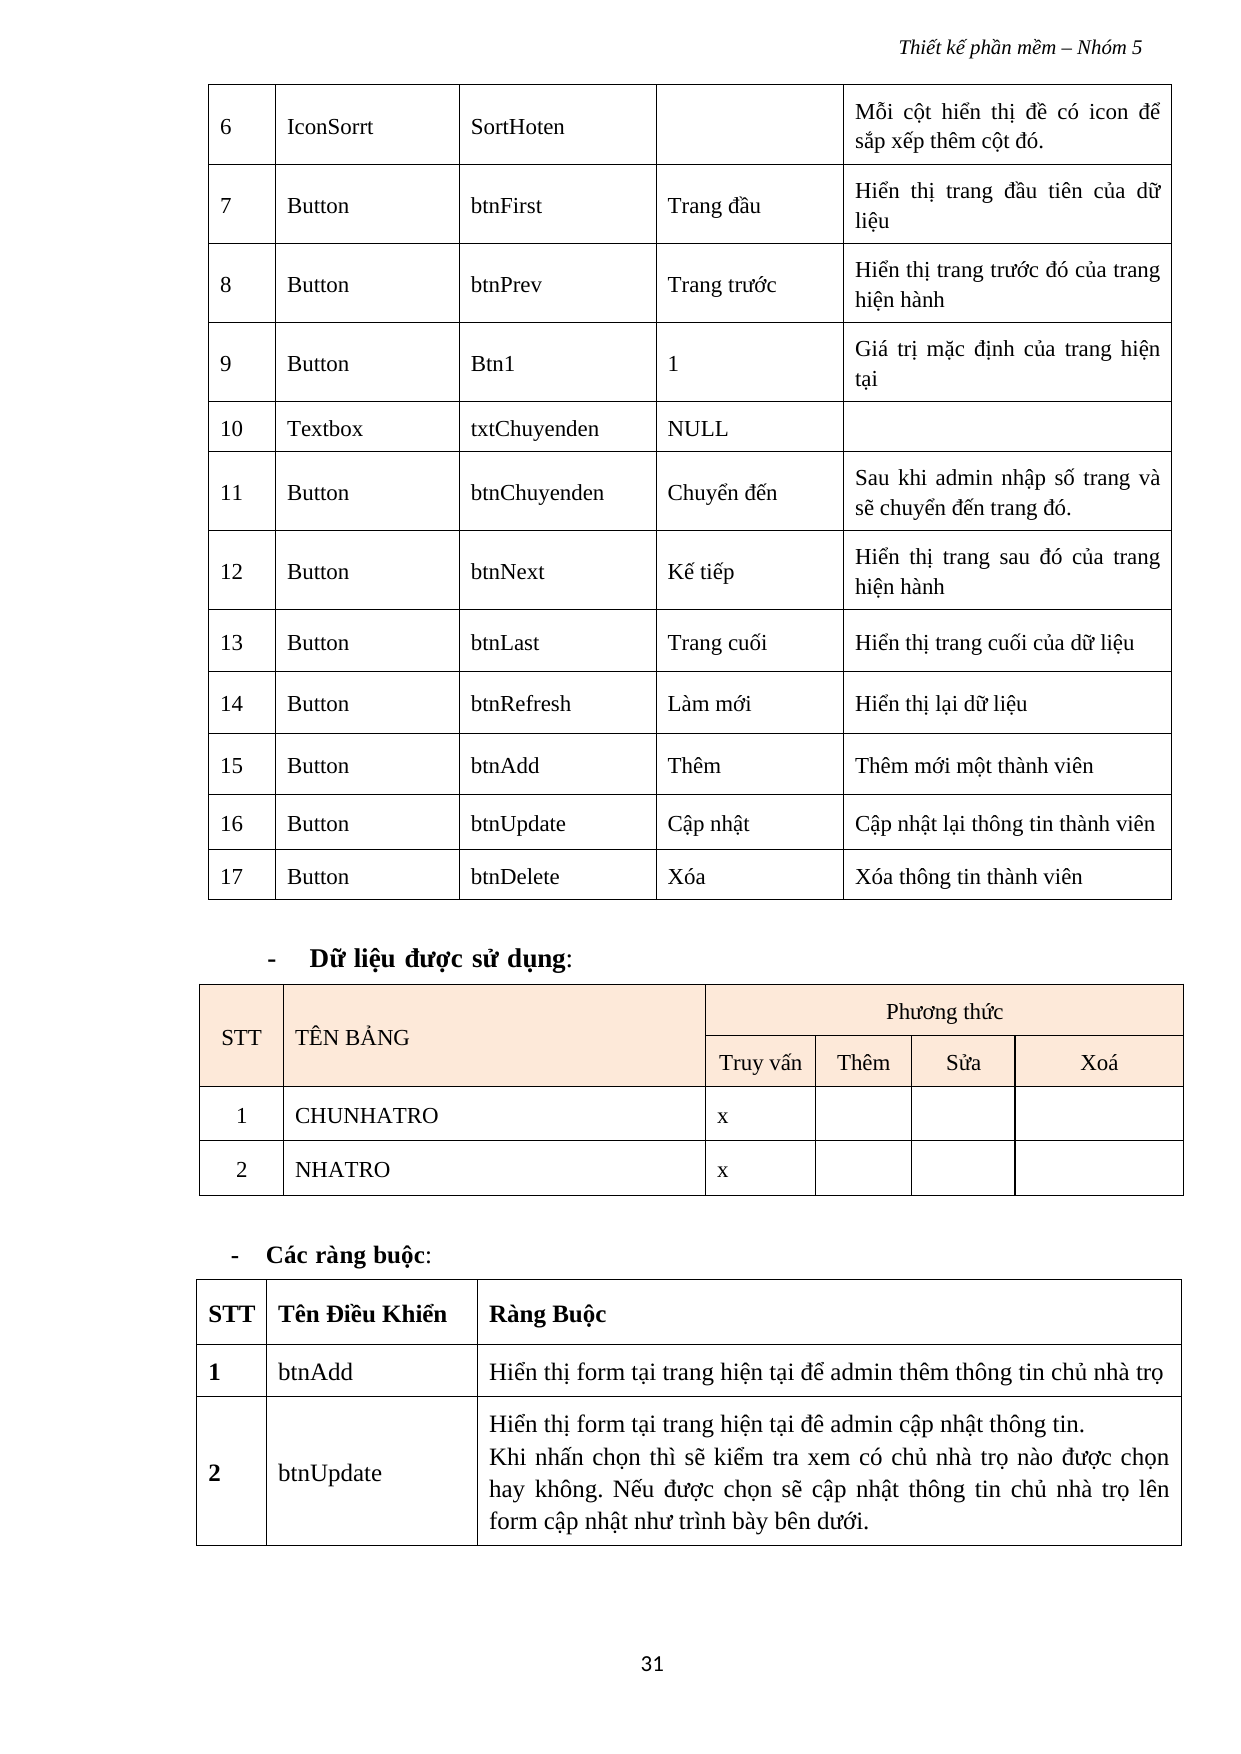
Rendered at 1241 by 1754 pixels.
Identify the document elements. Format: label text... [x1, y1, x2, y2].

table_cell 1 [657, 323, 843, 401]
text - Dữ liệu được sử dụng: [267, 942, 1138, 973]
table_cell [912, 1141, 1014, 1195]
table_cell Hiển thị form tại trang hiện tại để admin thêm thông tin chủ nhà trọ [478, 1345, 1181, 1396]
table_cell Hiển thị trang đầu tiên của dữ liệu [844, 165, 1171, 243]
table_cell 2 [197, 1397, 266, 1545]
table_cell Hiển thị lại dữ liệu [844, 672, 1171, 732]
table_cell 1 [200, 1087, 283, 1140]
table_cell 15 [209, 734, 275, 794]
table_cell Cập nhật [657, 795, 843, 849]
table_cell btnLast [460, 610, 656, 671]
table_cell [1016, 1087, 1183, 1140]
table_cell Cập nhật lại thông tin thành viên [844, 795, 1171, 849]
table_cell Truy vấn [706, 1036, 815, 1086]
table_cell 17 [209, 850, 275, 899]
table_cell Hiển thị form tại trang hiện tại đê admin cập nhật thông tin. Khi nhấn chọn thì sẽ kiểm tra xem có chủ nhà trọ nào được chọn hay không. Nếu được chọn sẽ cập nhật thông tin chủ nhà trọ lên form cập nhật như trình bày bên dưới. [478, 1397, 1181, 1545]
table_cell Xóa thông tin thành viên [844, 850, 1171, 899]
table_cell 7 [209, 165, 275, 243]
table_cell Trang trước [657, 244, 843, 322]
table_cell Chuyển đến [657, 452, 843, 530]
table_cell btnNext [460, 531, 656, 609]
table_cell btnAdd [460, 734, 656, 794]
table_header STT [200, 985, 283, 1086]
table_cell Button [276, 452, 459, 530]
table_cell 2 [200, 1141, 283, 1195]
table_cell IconSorrt [276, 85, 459, 163]
table_cell 12 [209, 531, 275, 609]
table_cell [657, 85, 843, 163]
table_cell Thêm mới một thành viên [844, 734, 1171, 794]
table_cell Button [276, 323, 459, 401]
table_cell x [706, 1087, 815, 1140]
table_cell Làm mới [657, 672, 843, 732]
table_cell Sửa [912, 1036, 1014, 1086]
table_cell btnChuyenden [460, 452, 656, 530]
table_cell Button [276, 531, 459, 609]
table_cell Kế tiếp [657, 531, 843, 609]
text - Các ràng buộc: [231, 1241, 1146, 1269]
table_cell 11 [209, 452, 275, 530]
table_header Ràng Buộc [478, 1280, 1181, 1344]
table_cell Xoá [1016, 1036, 1183, 1086]
table_cell [816, 1141, 911, 1195]
table_cell NULL [657, 402, 843, 451]
table_cell btnPrev [460, 244, 656, 322]
table_cell Button [276, 165, 459, 243]
table_cell Thêm [816, 1036, 911, 1086]
table_cell 16 [209, 795, 275, 849]
table_cell Hiển thị trang cuối của dữ liệu [844, 610, 1171, 671]
table_cell 8 [209, 244, 275, 322]
table_cell 9 [209, 323, 275, 401]
table_cell NHATRO [284, 1141, 705, 1195]
table_cell x [706, 1141, 815, 1195]
table_cell btnDelete [460, 850, 656, 899]
table_header Phương thức [706, 985, 1183, 1035]
table_cell Button [276, 734, 459, 794]
table_cell 14 [209, 672, 275, 732]
table_cell Giá trị mặc định của trang hiện tại [844, 323, 1171, 401]
table_cell txtChuyenden [460, 402, 656, 451]
table_cell Trang cuối [657, 610, 843, 671]
table_cell 6 [209, 85, 275, 163]
table_cell SortHoten [460, 85, 656, 163]
table_cell Trang đầu [657, 165, 843, 243]
table_header TÊN BẢNG [284, 985, 705, 1086]
table_cell 10 [209, 402, 275, 451]
table_cell btnUpdate [460, 795, 656, 849]
table_cell btnFirst [460, 165, 656, 243]
table_cell Button [276, 244, 459, 322]
table_cell Xóa [657, 850, 843, 899]
table_cell Btn1 [460, 323, 656, 401]
table_cell Button [276, 795, 459, 849]
table_header Tên Điều Khiển [267, 1280, 477, 1344]
table_cell Sau khi admin nhập số trang và sẽ chuyển đến trang đó. [844, 452, 1171, 530]
table_cell 13 [209, 610, 275, 671]
table_cell 1 [197, 1345, 266, 1396]
table_cell Hiển thị trang sau đó của trang hiện hành [844, 531, 1171, 609]
table_cell Button [276, 672, 459, 732]
table_cell [912, 1087, 1014, 1140]
table_cell btnUpdate [267, 1397, 477, 1545]
table_cell Button [276, 850, 459, 899]
table_cell [816, 1087, 911, 1140]
table_header STT [197, 1280, 266, 1344]
table_cell CHUNHATRO [284, 1087, 705, 1140]
table_cell [1016, 1141, 1183, 1195]
table_cell Mỗi cột hiển thị đề có icon để sắp xếp thêm cột đó. [844, 85, 1171, 163]
table_cell Hiển thị trang trước đó của trang hiện hành [844, 244, 1171, 322]
table_cell [844, 402, 1171, 451]
table_cell Thêm [657, 734, 843, 794]
table_cell btnRefresh [460, 672, 656, 732]
table_cell btnAdd [267, 1345, 477, 1396]
table_cell Textbox [276, 402, 459, 451]
table_cell Button [276, 610, 459, 671]
